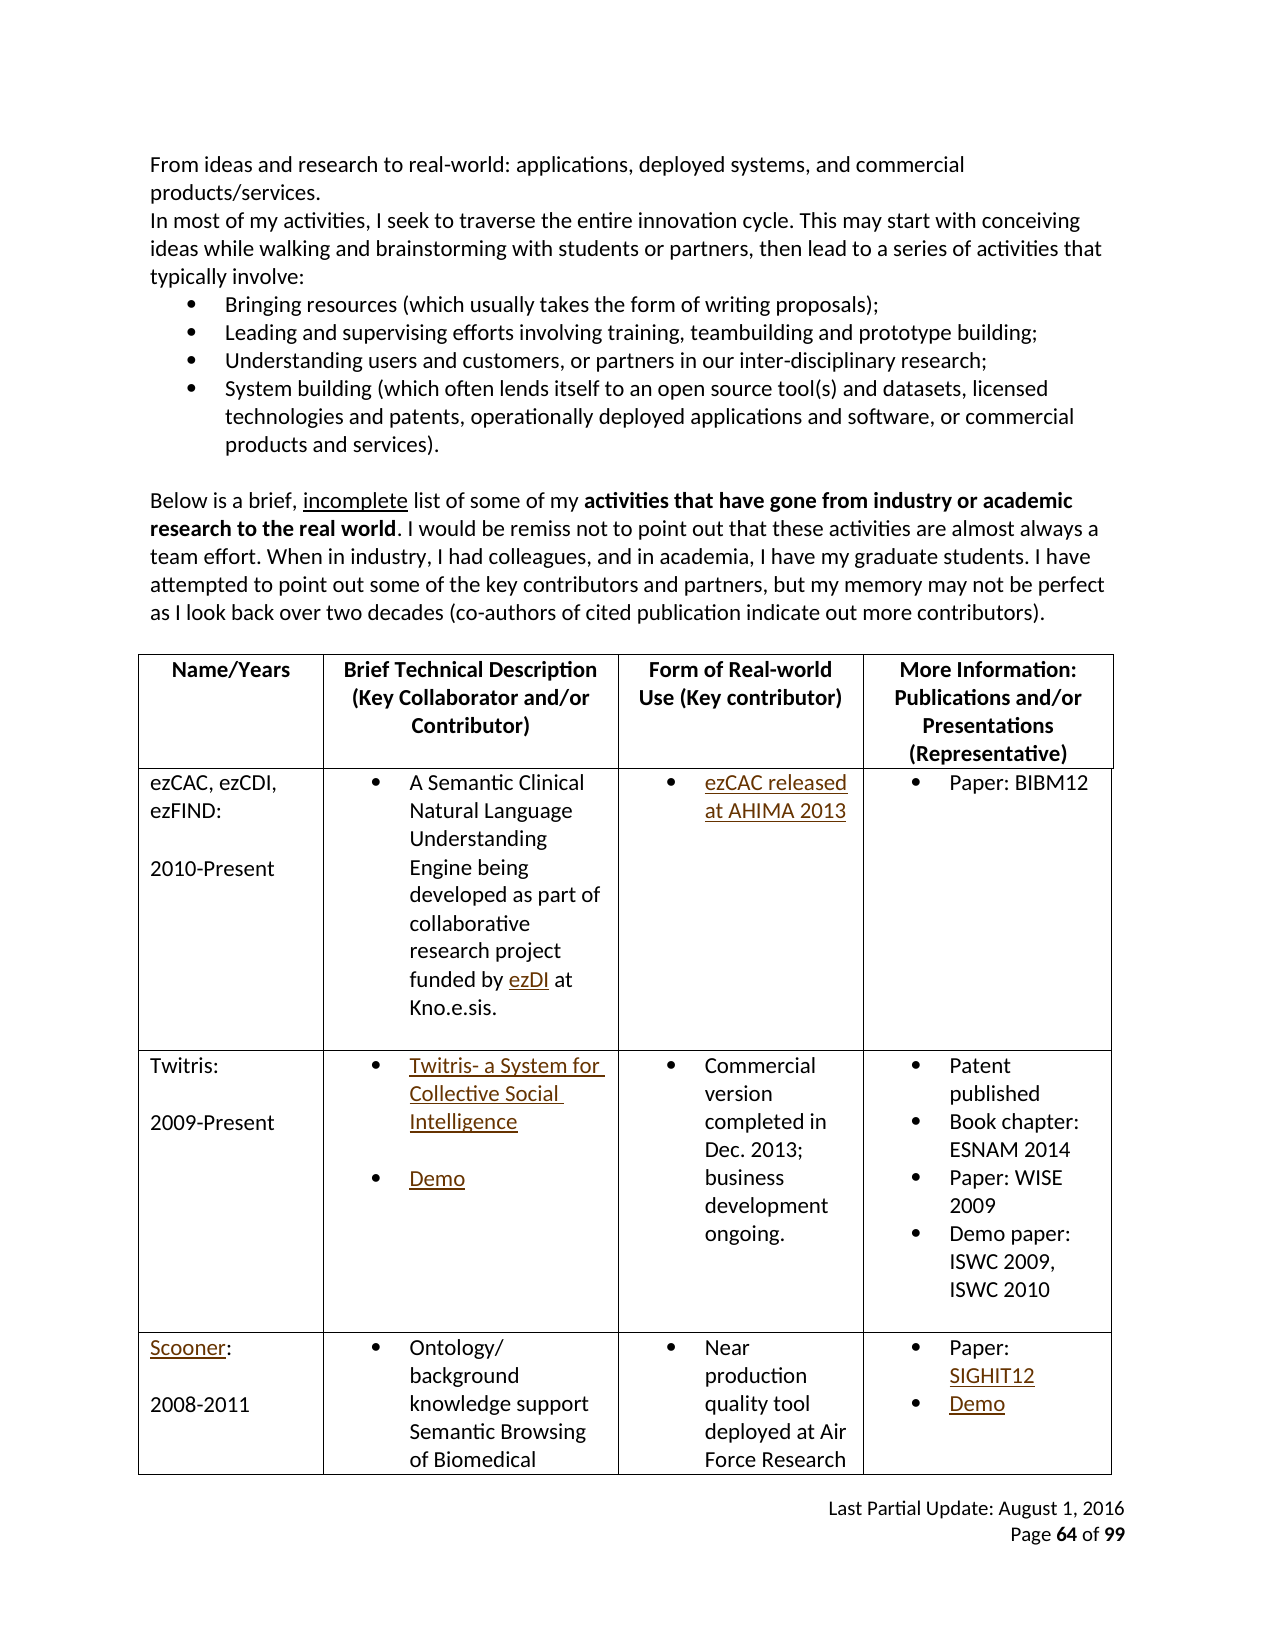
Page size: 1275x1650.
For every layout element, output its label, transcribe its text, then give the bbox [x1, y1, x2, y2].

table_header Form of Real-world Use (Key contributor) [619, 655, 863, 767]
table_cell Scooner: 2008-2011 [139, 1333, 323, 1473]
table_header Brief Technical Description (Key Collaborator and/or Contributor) [324, 655, 618, 767]
table_cell ezCAC, ezCDI, ezFIND: 2010-Present [139, 769, 323, 1050]
list Leading and supervising efforts involving training, teambuilding and prototype building; [187, 318, 1125, 346]
table_cell Patent published Book chapter: ESNAM 2014 Paper: WISE 2009 Demo paper: ISWC 2009, ISWC 2010 [864, 1051, 1111, 1332]
table_cell Paper: BIBM12 [864, 769, 1111, 1050]
list Bringing resources (which usually takes the form of writing proposals); [187, 290, 1125, 318]
table_header Name/Years [139, 655, 323, 767]
table_cell Twitris- a System for Collective Social Intelligence Demo [324, 1051, 618, 1332]
text From ideas and research to real-world: applications, deployed systems, and commercial products/services. [150, 150, 1125, 206]
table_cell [324, 1333, 618, 1473]
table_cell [619, 1333, 863, 1473]
list Understanding users and customers, or partners in our inter-disciplinary research; [187, 346, 1125, 374]
table_cell A Semantic Clinical Natural Language Understanding Engine being developed as part of collaborative research project funded by ezDI at Kno.e.sis. [324, 769, 618, 1050]
table_cell ezCAC released at AHIMA 2013 [619, 769, 863, 1050]
table_cell Twitris: 2009-Present [139, 1051, 323, 1332]
list System building (which often lends itself to an open source tool(s) and datasets, licensed technologies and patents, operationally deployed applications and software, or commercial products and services). [187, 374, 1125, 458]
text In most of my activities, I seek to traverse the entire innovation cycle. This may start with conceiving ideas while walking and brainstorming with students or partners, then lead to a series of activities that typically involve: [150, 206, 1125, 290]
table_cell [864, 1333, 1111, 1473]
table_header More Information: Publications and/or Presentations (Representative) [864, 655, 1113, 767]
text Below is a brief, incomplete list of some of my activities that have gone from industry or academic research to the real world. I would be remiss not to point out that these activities are almost always a team effort. When in industry, I had colleagues, and in academia, I have my graduate students. I have attempted to point out some of the key contributors and partners, but my memory may not be perfect as I look back over two decades (co-authors of cited publication indicate out more contributors). [150, 486, 1125, 626]
table_cell Commercial version completed in Dec. 2013; business development ongoing. [619, 1051, 863, 1332]
